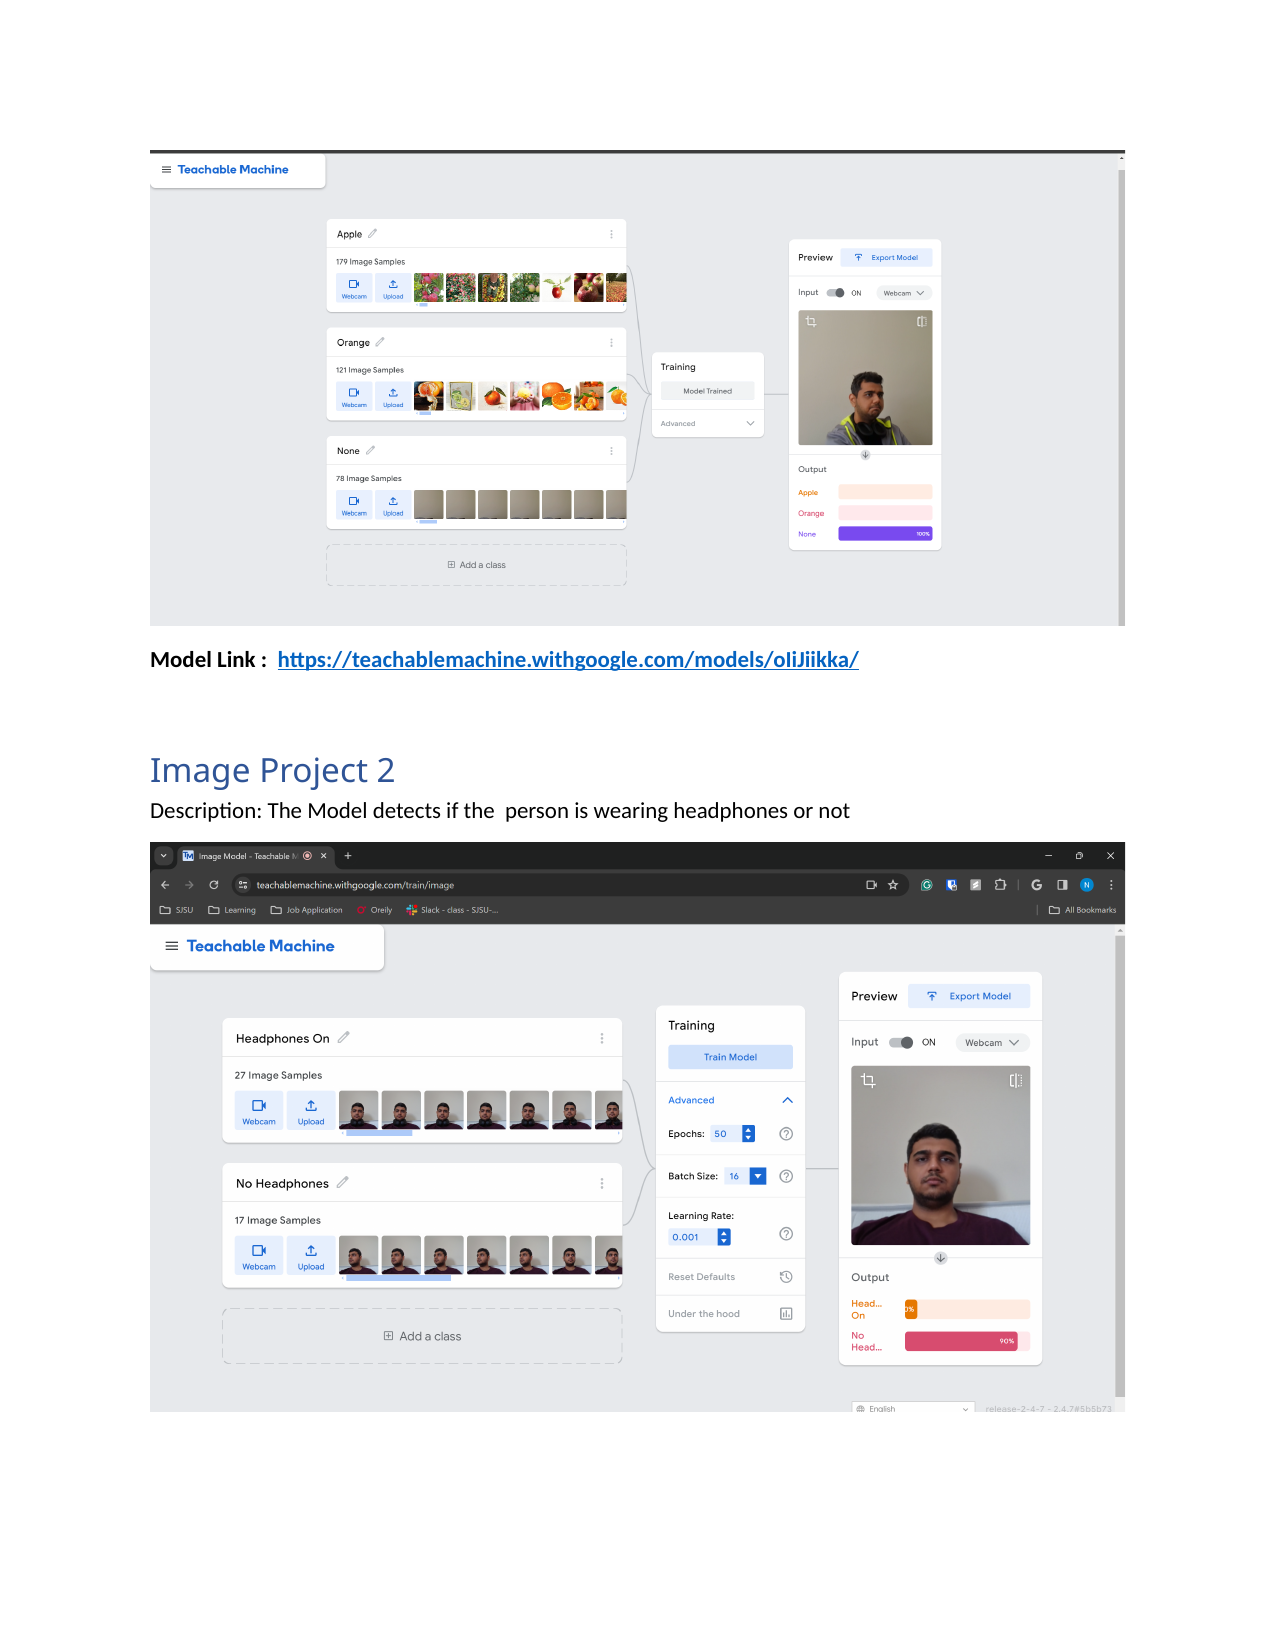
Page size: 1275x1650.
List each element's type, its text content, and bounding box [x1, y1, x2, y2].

subtitle Image Project 2 [150, 747, 1125, 792]
text Model Link : https://teachablemachine.withgoogle.com/models/oIiJiikka/ [150, 645, 1125, 673]
picture [150, 842, 1125, 1412]
picture [150, 150, 1125, 626]
text Description: The Model detects if the person is wearing headphones or not [150, 796, 1125, 824]
